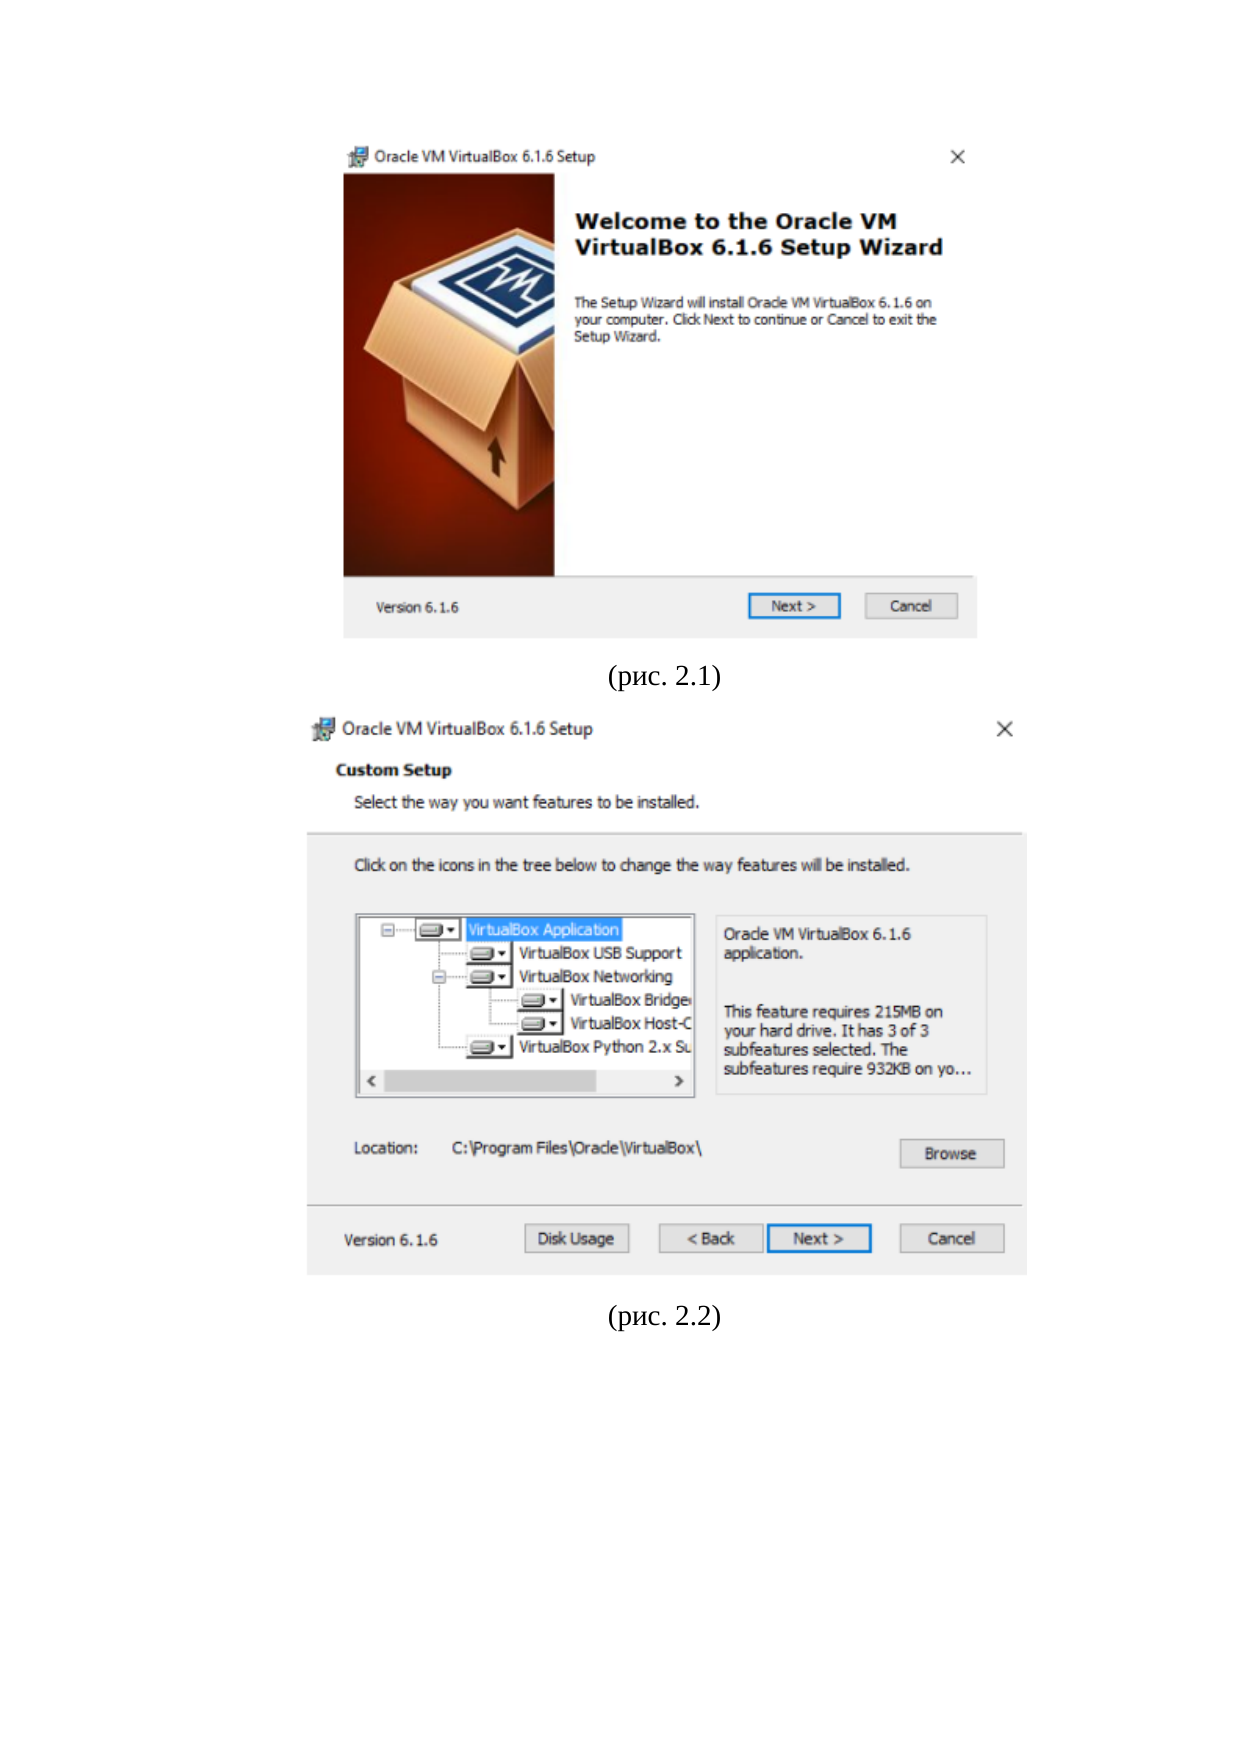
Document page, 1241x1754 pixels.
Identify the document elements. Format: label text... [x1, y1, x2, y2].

text (рис. 2.1) [177, 658, 1152, 692]
picture [302, 710, 1027, 1280]
text (рис. 2.2) [177, 1298, 1152, 1332]
picture [336, 129, 993, 640]
